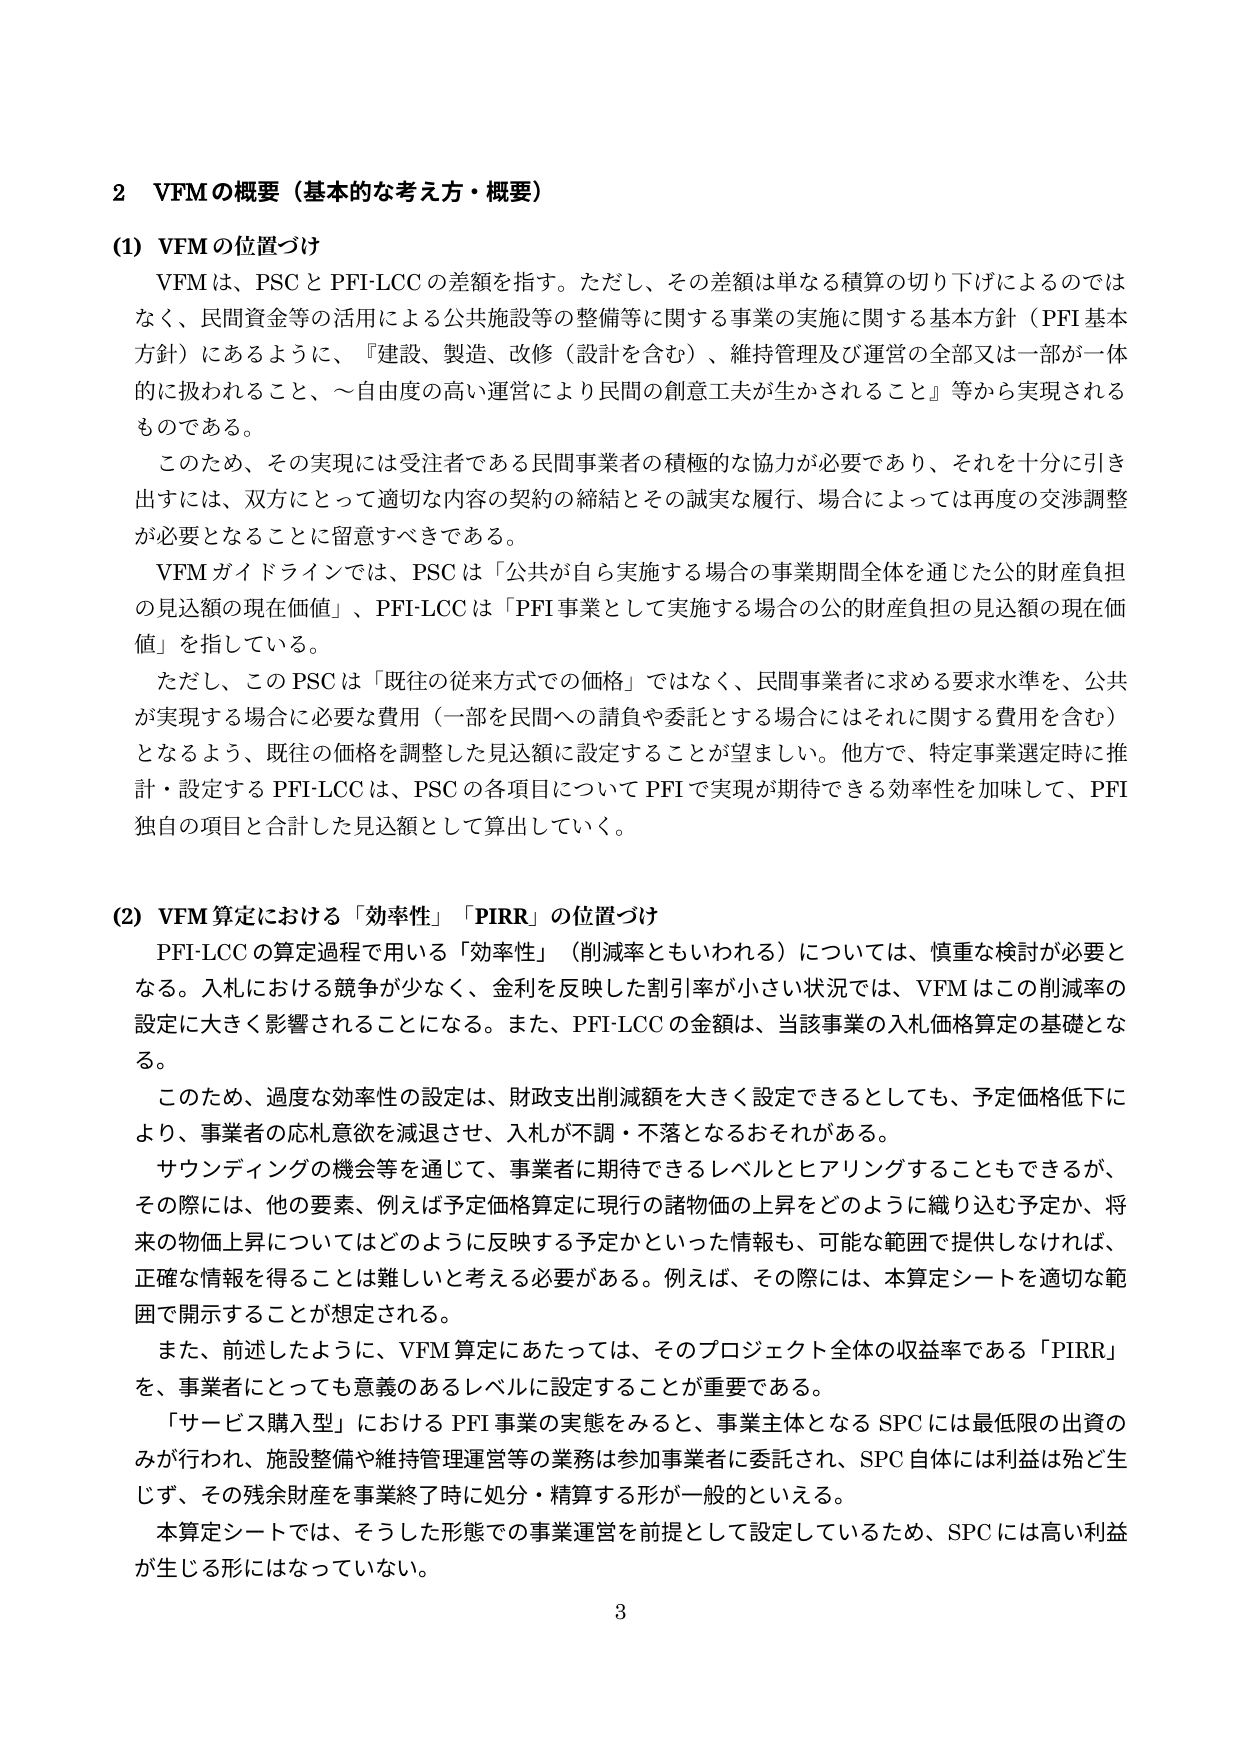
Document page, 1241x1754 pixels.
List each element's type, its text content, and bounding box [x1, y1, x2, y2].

text 本算定シートでは、そうした形態での事業運営を前提として設定しているため、SPCには高い利益が生じる形にはなっていない。 [134, 1513, 1128, 1586]
text PFI-LCCの算定過程で用いる「効率性」（削減率ともいわれる）については、慎重な検討が必要となる。入札における競争が少なく、金利を反映した割引率が小さい状況では、VFMはこの削減率の設定に大きく影響されることになる。また、PFI-LCCの金額は、当該事業の入札価格算定の基礎となる。 [134, 933, 1128, 1078]
subtitle VFMの位置づけ [112, 227, 1128, 263]
text 「サービス購入型」におけるPFI事業の実態をみると、事業主体となるSPCには最低限の出資のみが行われ、施設整備や維持管理運営等の業務は参加事業者に委託され、SPC自体には利益は殆ど生じず、その残余財産を事業終了時に処分・精算する形が一般的といえる。 [134, 1405, 1128, 1513]
subtitle VFMの概要（基本的な考え方・概要） [112, 172, 1128, 208]
text サウンディングの機会等を通じて、事業者に期待できるレベルとヒアリングすることもできるが、その際には、他の要素、例えば予定価格算定に現行の諸物価の上昇をどのように織り込む予定か、将来の物価上昇についてはどのように反映する予定かといった情報も、可能な範囲で提供しなければ、正確な情報を得ることは難しいと考える必要がある。例えば、その際には、本算定シートを適切な範囲で開示することが想定される。 [134, 1151, 1128, 1332]
text また、前述したように、VFM算定にあたっては、そのプロジェクト全体の収益率である「PIRR」を、事業者にとっても意義のあるレベルに設定することが重要である。 [134, 1332, 1128, 1405]
text VFMガイドラインでは、PSCは「公共が自ら実施する場合の事業期間全体を通じた公的財産負担の見込額の現在価値」、PFI-LCCは「PFI事業として実施する場合の公的財産負担の見込額の現在価値」を指している。 [134, 553, 1128, 662]
text このため、その実現には受注者である民間事業者の積極的な協力が必要であり、それを十分に引き出すには、双方にとって適切な内容の契約の締結とその誠実な履行、場合によっては再度の交渉調整が必要となることに留意すべきである。 [134, 444, 1128, 553]
text ただし、このPSCは「既往の従来方式での価格」ではなく、民間事業者に求める要求水準を、公共が実現する場合に必要な費用（一部を民間への請負や委託とする場合にはそれに関する費用を含む）となるよう、既往の価格を調整した見込額に設定することが望ましい。他方で、特定事業選定時に推計・設定するPFI-LCCは、PSCの各項目についてPFIで実現が期待できる効率性を加味して、PFI独自の項目と合計した見込額として算出していく。 [134, 662, 1128, 843]
text VFMは、PSCとPFI-LCCの差額を指す。ただし、その差額は単なる積算の切り下げによるのではなく、民間資金等の活用による公共施設等の整備等に関する事業の実施に関する基本方針（PFI基本方針）にあるように、『建設、製造、改修（設計を含む）、維持管理及び運営の全部又は一部が一体的に扱われること、～自由度の高い運営により民間の創意工夫が生かされること』等から実現されるものである。 [134, 263, 1128, 444]
text このため、過度な効率性の設定は、財政支出削減額を大きく設定できるとしても、予定価格低下により、事業者の応札意欲を減退させ、入札が不調・不落となるおそれがある。 [134, 1078, 1128, 1151]
subtitle VFM算定における「効率性」「PIRR」の位置づけ [112, 897, 1128, 933]
